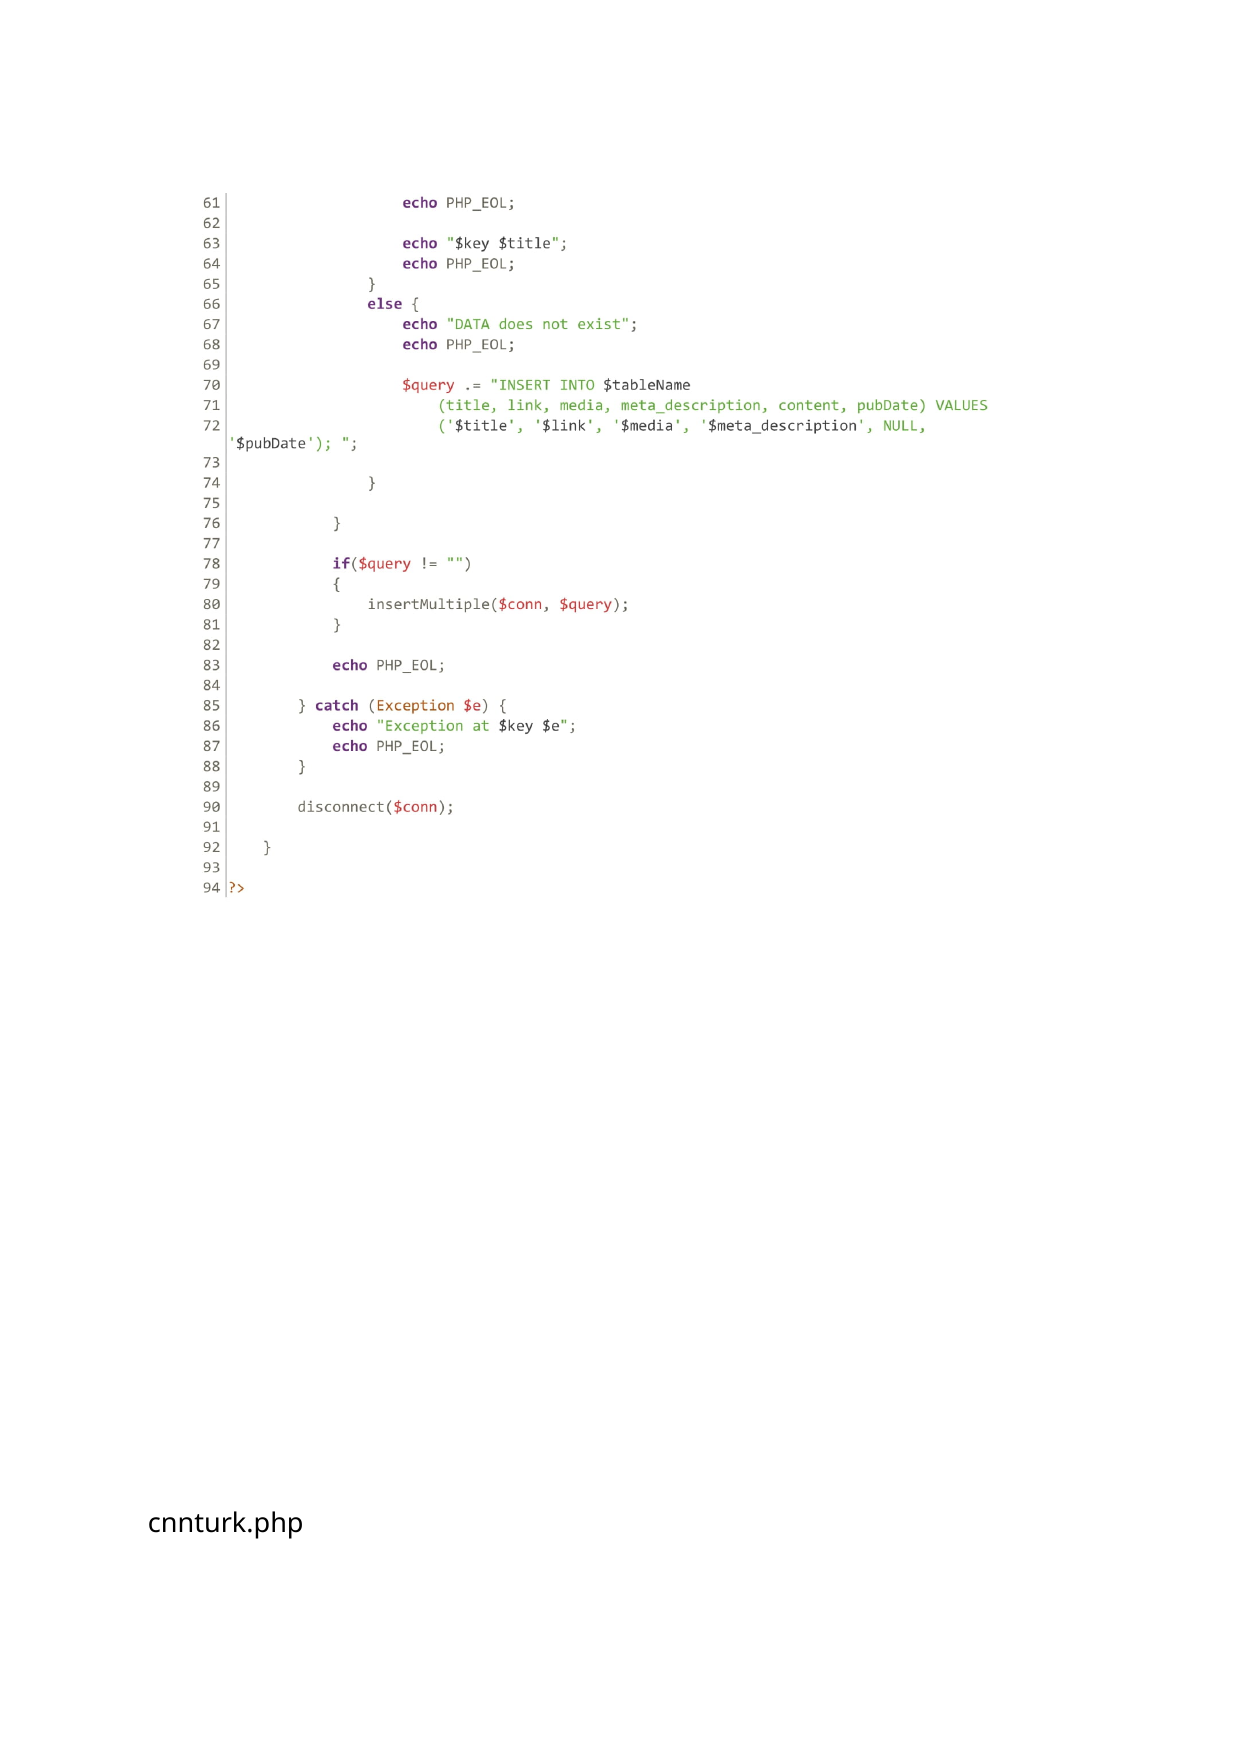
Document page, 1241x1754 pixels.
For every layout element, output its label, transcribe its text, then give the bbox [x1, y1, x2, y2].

text cnnturk.php [148, 1503, 1093, 1540]
picture [147, 147, 1093, 1484]
